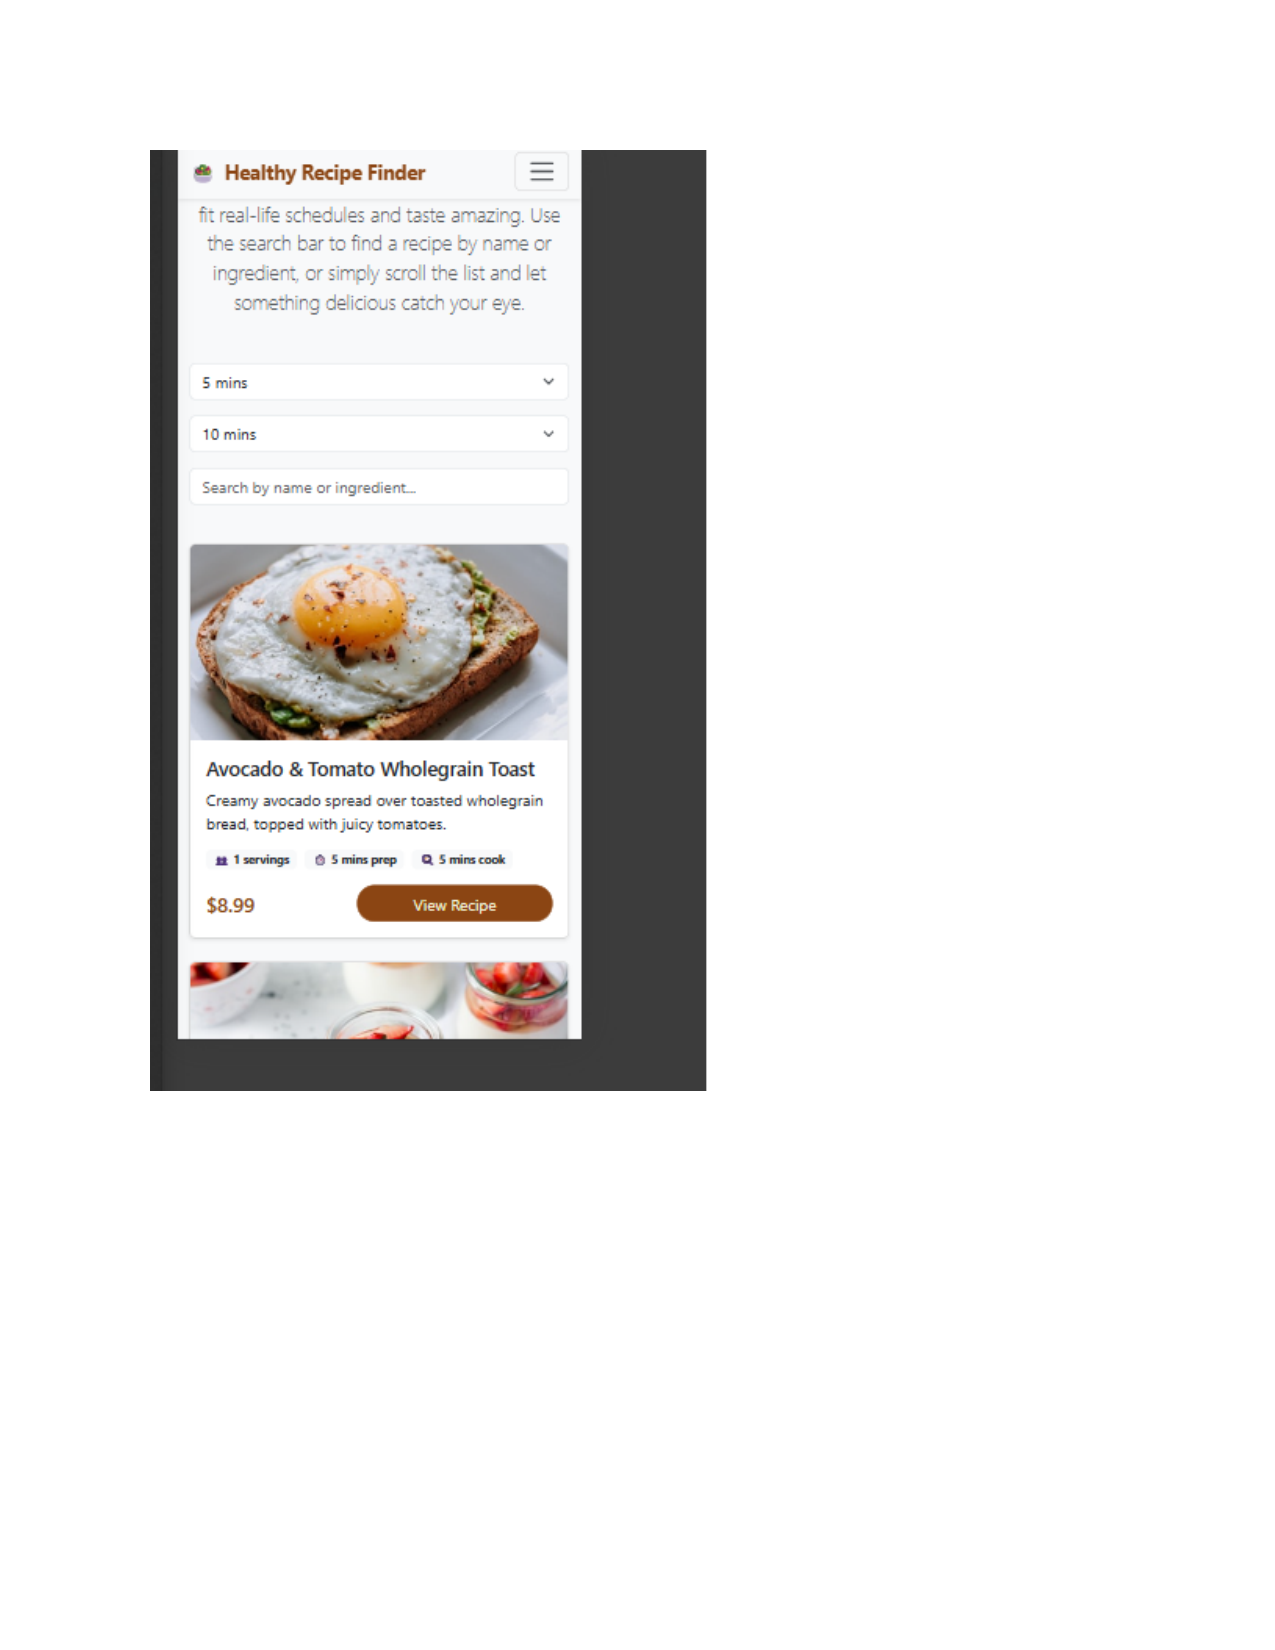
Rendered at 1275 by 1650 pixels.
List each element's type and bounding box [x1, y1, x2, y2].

picture [150, 150, 707, 1091]
